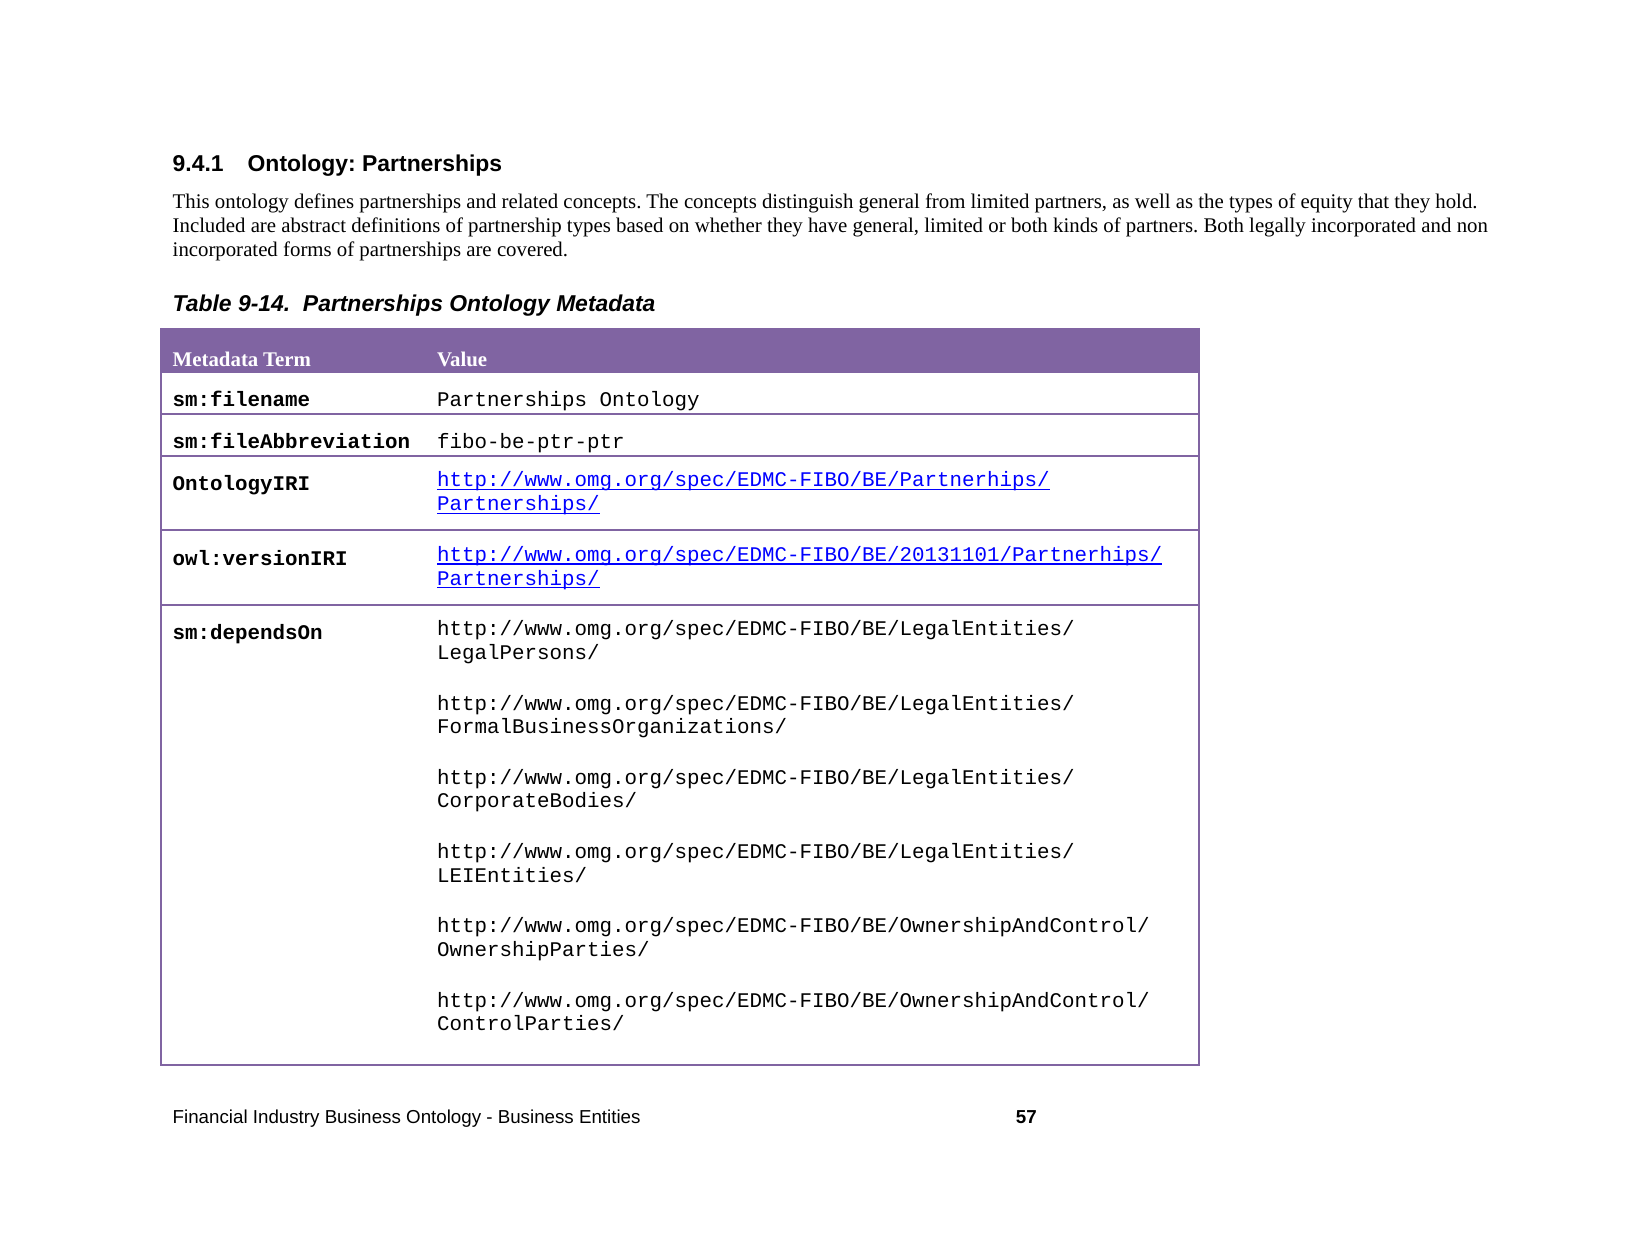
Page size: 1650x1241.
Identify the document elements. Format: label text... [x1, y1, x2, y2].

subtitle 9.4.1 Ontology: Partnerships [172, 150, 1537, 176]
text This ontology defines partnerships and related concepts. The concepts distinguish general from limited partners, as well as the types of equity that they hold. Included are abstract definitions of partnership types based on whether they have general, limited or both kinds of partners. Both legally incorporated and non incorporated forms of partnerships are covered. [172, 189, 1537, 261]
table_cell fibo-be-ptr-ptr [426, 415, 1198, 455]
table_cell owl:versionIRI [162, 531, 426, 604]
table_header Metadata Term [162, 330, 426, 371]
text Table 9-14. Partnerships Ontology Metadata [172, 289, 1537, 316]
table_cell http://www.omg.org/spec/EDMC-FIBO/BE/20131101/Partnerhips/Partnerships/ [426, 531, 1198, 604]
table_cell sm:fileAbbreviation [162, 415, 426, 455]
table_cell sm:dependsOn [162, 606, 426, 1064]
table_header Value [426, 330, 1198, 371]
table_cell Partnerships Ontology [426, 373, 1198, 413]
table_cell http://www.omg.org/spec/EDMC-FIBO/BE/LegalEntities/LegalPersons/ http://www.omg.org/spec/EDMC-FIBO/BE/LegalEntities/FormalBusinessOrganizations/ http://www.omg.org/spec/EDMC-FIBO/BE/LegalEntities/CorporateBodies/ http://www.omg.org/spec/EDMC-FIBO/BE/LegalEntities/LEIEntities/ http://www.omg.org/spec/EDMC-FIBO/BE/OwnershipAndControl/OwnershipParties/ http://www.omg.org/spec/EDMC-FIBO/BE/OwnershipAndControl/ControlParties/ [426, 606, 1198, 1064]
table_cell OntologyIRI [162, 457, 426, 529]
table_cell http://www.omg.org/spec/EDMC-FIBO/BE/Partnerhips/Partnerships/ [426, 457, 1198, 529]
table_cell sm:filename [162, 373, 426, 413]
